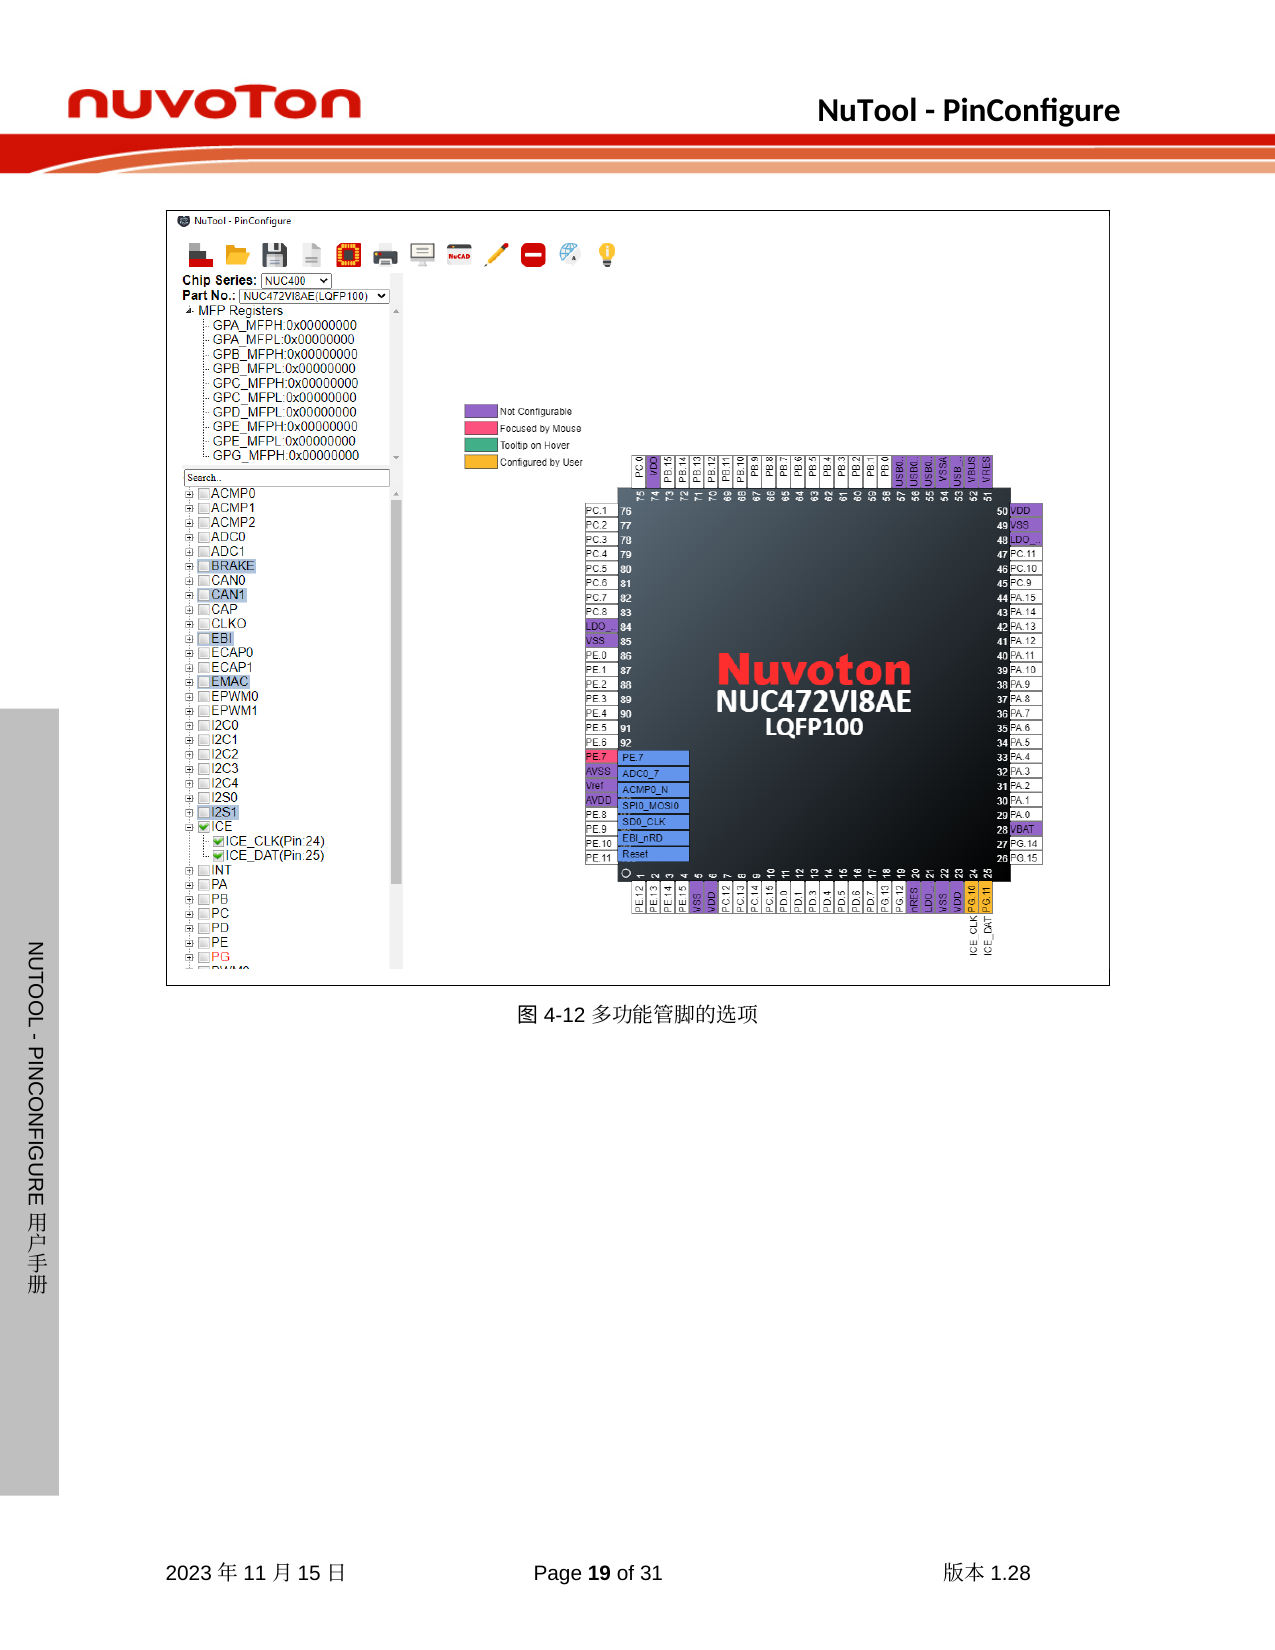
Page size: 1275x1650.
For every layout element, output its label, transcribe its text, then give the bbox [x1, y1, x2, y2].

picture [177, 216, 1110, 969]
picture [0, 59, 1275, 201]
table_header [167, 211, 1109, 984]
